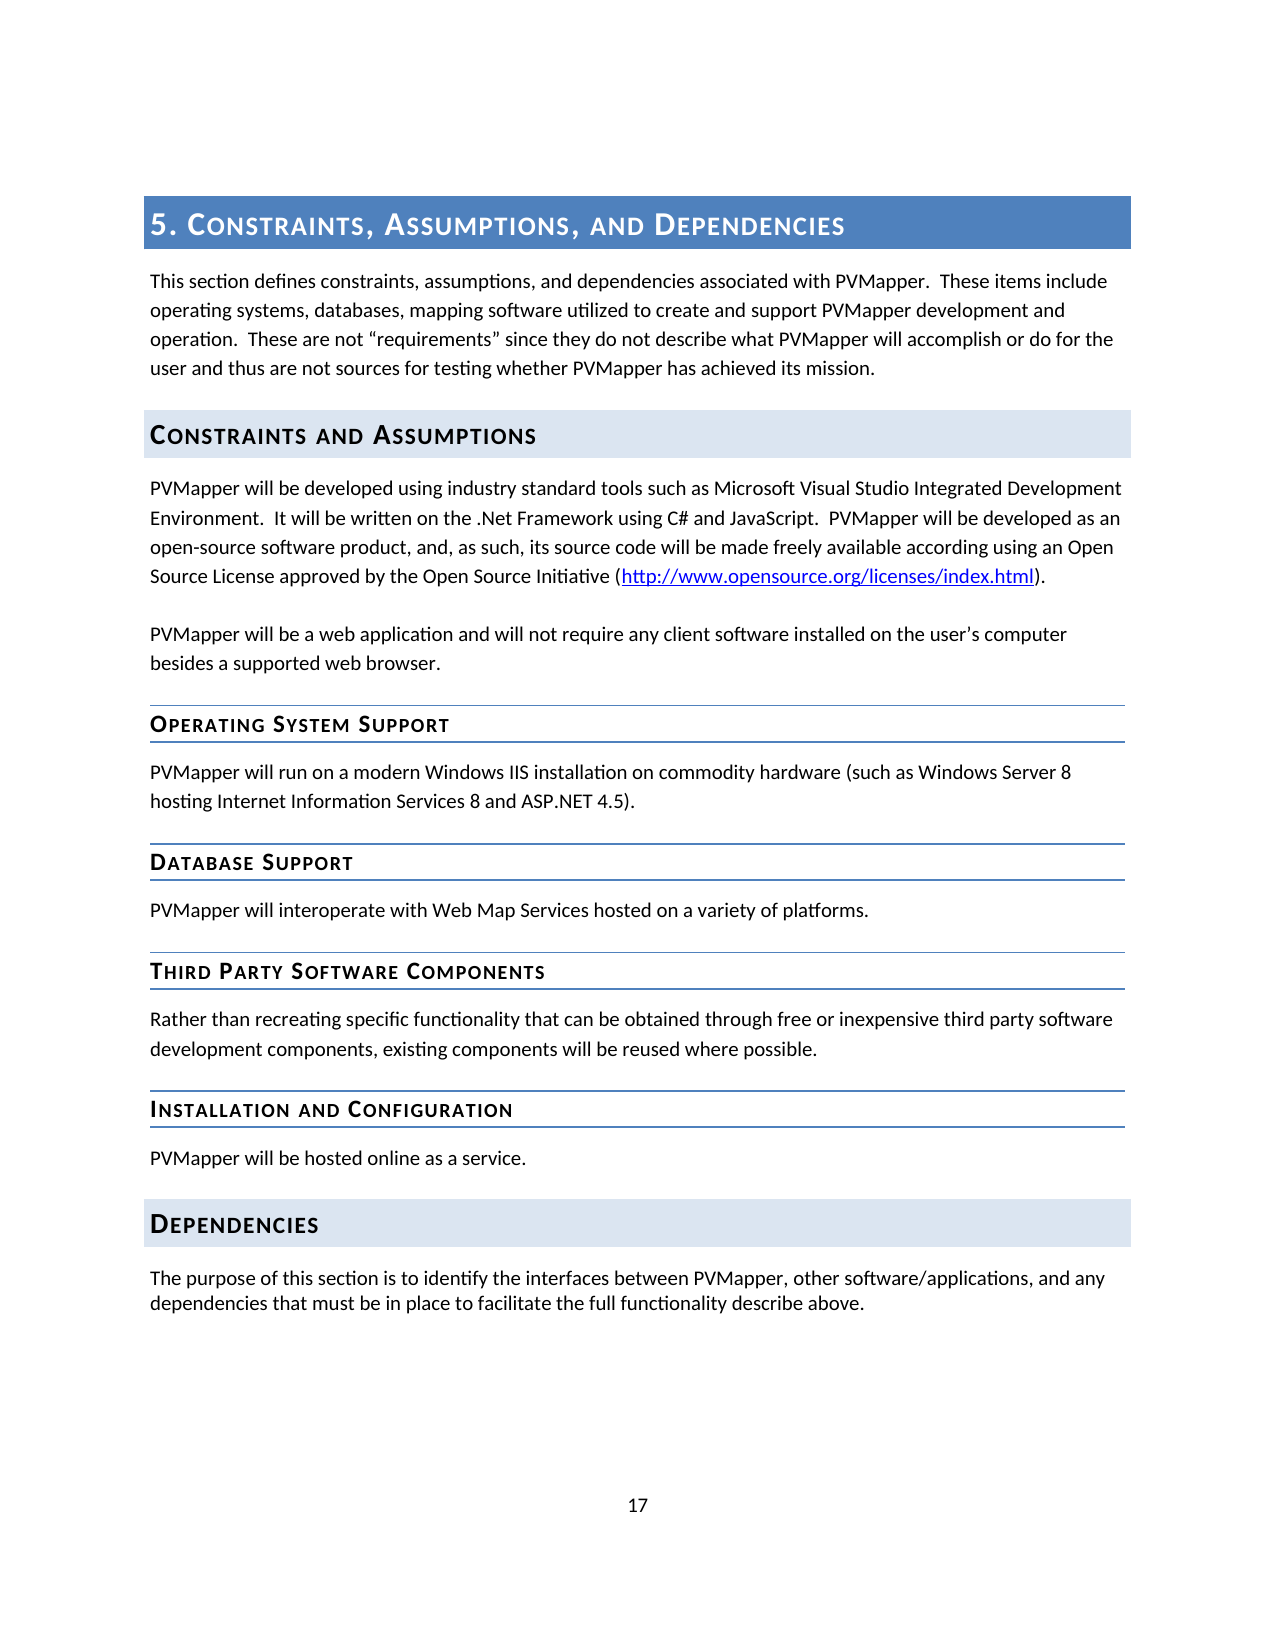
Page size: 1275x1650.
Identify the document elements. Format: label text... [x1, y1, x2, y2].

subtitle Database Support [150, 845, 1125, 879]
text This section defines constraints, assumptions, and dependencies associated with PVMapper. These items include operating systems, databases, mapping software utilized to create and support PVMapper development and operation. These are not “requirements” since they do not describe what PVMapper will accomplish or do for the user and thus are not sources for testing whether PVMapper has achieved its mission. [150, 268, 1125, 381]
text The purpose of this section is to identify the interfaces between PVMapper, other software/applications, and any dependencies that must be in place to facilitate the full functionality describe above. [150, 1265, 1125, 1316]
text Rather than recreating specific functionality that can be obtained through free or inexpensive third party software development components, existing components will be reused where possible. [150, 1007, 1125, 1061]
text PVMapper will interoperate with Web Map Services hosted on a variety of platforms. [150, 898, 1125, 923]
text PVMapper will be developed using industry standard tools such as Microsoft Visual Studio Integrated Development Environment. It will be written on the .Net Framework using C# and JavaScript. PVMapper will be developed as an open-source software product, and, as such, its source code will be made freely available according using an Open Source License approved by the Open Source Initiative (http://www.opensource.org/licenses/index.html). [150, 476, 1125, 588]
text PVMapper will be hosted online as a service. [150, 1145, 1125, 1170]
subtitle Constraints, Assumptions, and Dependencies [150, 203, 1125, 243]
subtitle Installation and Configuration [150, 1092, 1125, 1126]
subtitle Third Party Software Components [150, 953, 1125, 988]
text PVMapper will be a web application and will not require any client software installed on the user’s computer besides a supported web browser. [150, 621, 1125, 676]
text PVMapper will run on a modern Windows IIS installation on commodity hardware (such as Windows Server 8 hosting Internet Information Services 8 and ASP.NET 4.5). [150, 759, 1125, 814]
subtitle Dependencies [150, 1205, 1125, 1241]
subtitle Operating System Support [150, 706, 1125, 741]
subtitle Constraints and Assumptions [150, 416, 1125, 452]
